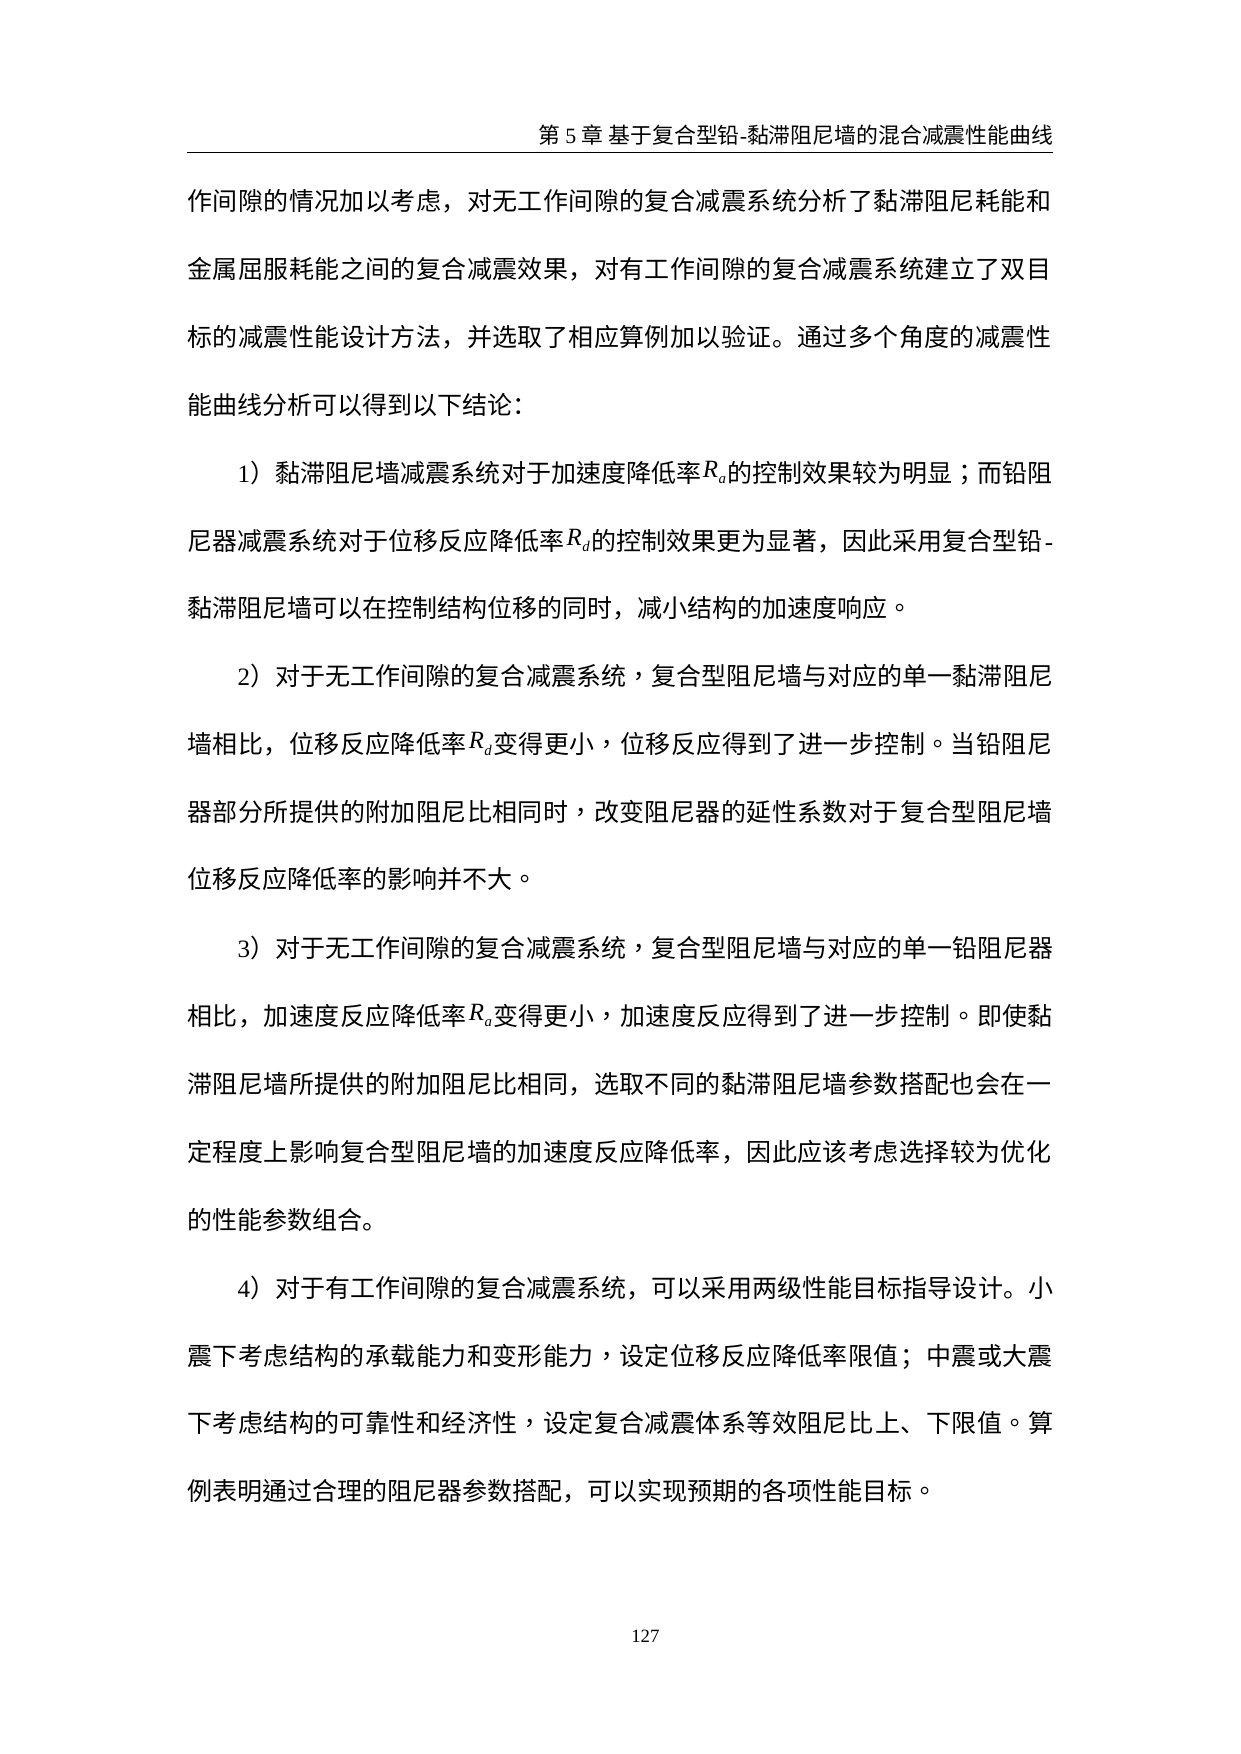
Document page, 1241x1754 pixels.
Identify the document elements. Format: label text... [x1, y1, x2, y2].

list 对于无工作间隙的复合减震系统，复合型阻尼墙与对应的单一黏滞阻尼墙相比，位移反应降低率变得更小，位移反应得到了进一步控制。当铅阻尼器部分所提供的附加阻尼比相同时，改变阻尼器的延性系数对于复合型阻尼墙位移反应降低率的影响并不大。 [187, 641, 1053, 913]
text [187, 166, 1053, 437]
list 黏滞阻尼墙减震系统对于加速度降低率的控制效果较为明显；而铅阻尼器减震系统对于位移反应降低率的控制效果更为显著，因此采用复合型铅-黏滞阻尼墙可以在控制结构位移的同时，减小结构的加速度响应。 [187, 437, 1053, 641]
list 对于有工作间隙的复合减震系统，可以采用两级性能目标指导设计。小震下考虑结构的承载能力和变形能力，设定位移反应降低率限值；中震或大震下考虑结构的可靠性和经济性，设定复合减震体系等效阻尼比上、下限值。算例表明通过合理的阻尼器参数搭配，可以实现预期的各项性能目标。 [187, 1252, 1053, 1524]
list 对于无工作间隙的复合减震系统，复合型阻尼墙与对应的单一铅阻尼器相比，加速度反应降低率变得更小，加速度反应得到了进一步控制。即使黏滞阻尼墙所提供的附加阻尼比相同，选取不同的黏滞阻尼墙参数搭配也会在一定程度上影响复合型阻尼墙的加速度反应降低率，因此应该考虑选择较为优化的性能参数组合。 [187, 913, 1053, 1252]
